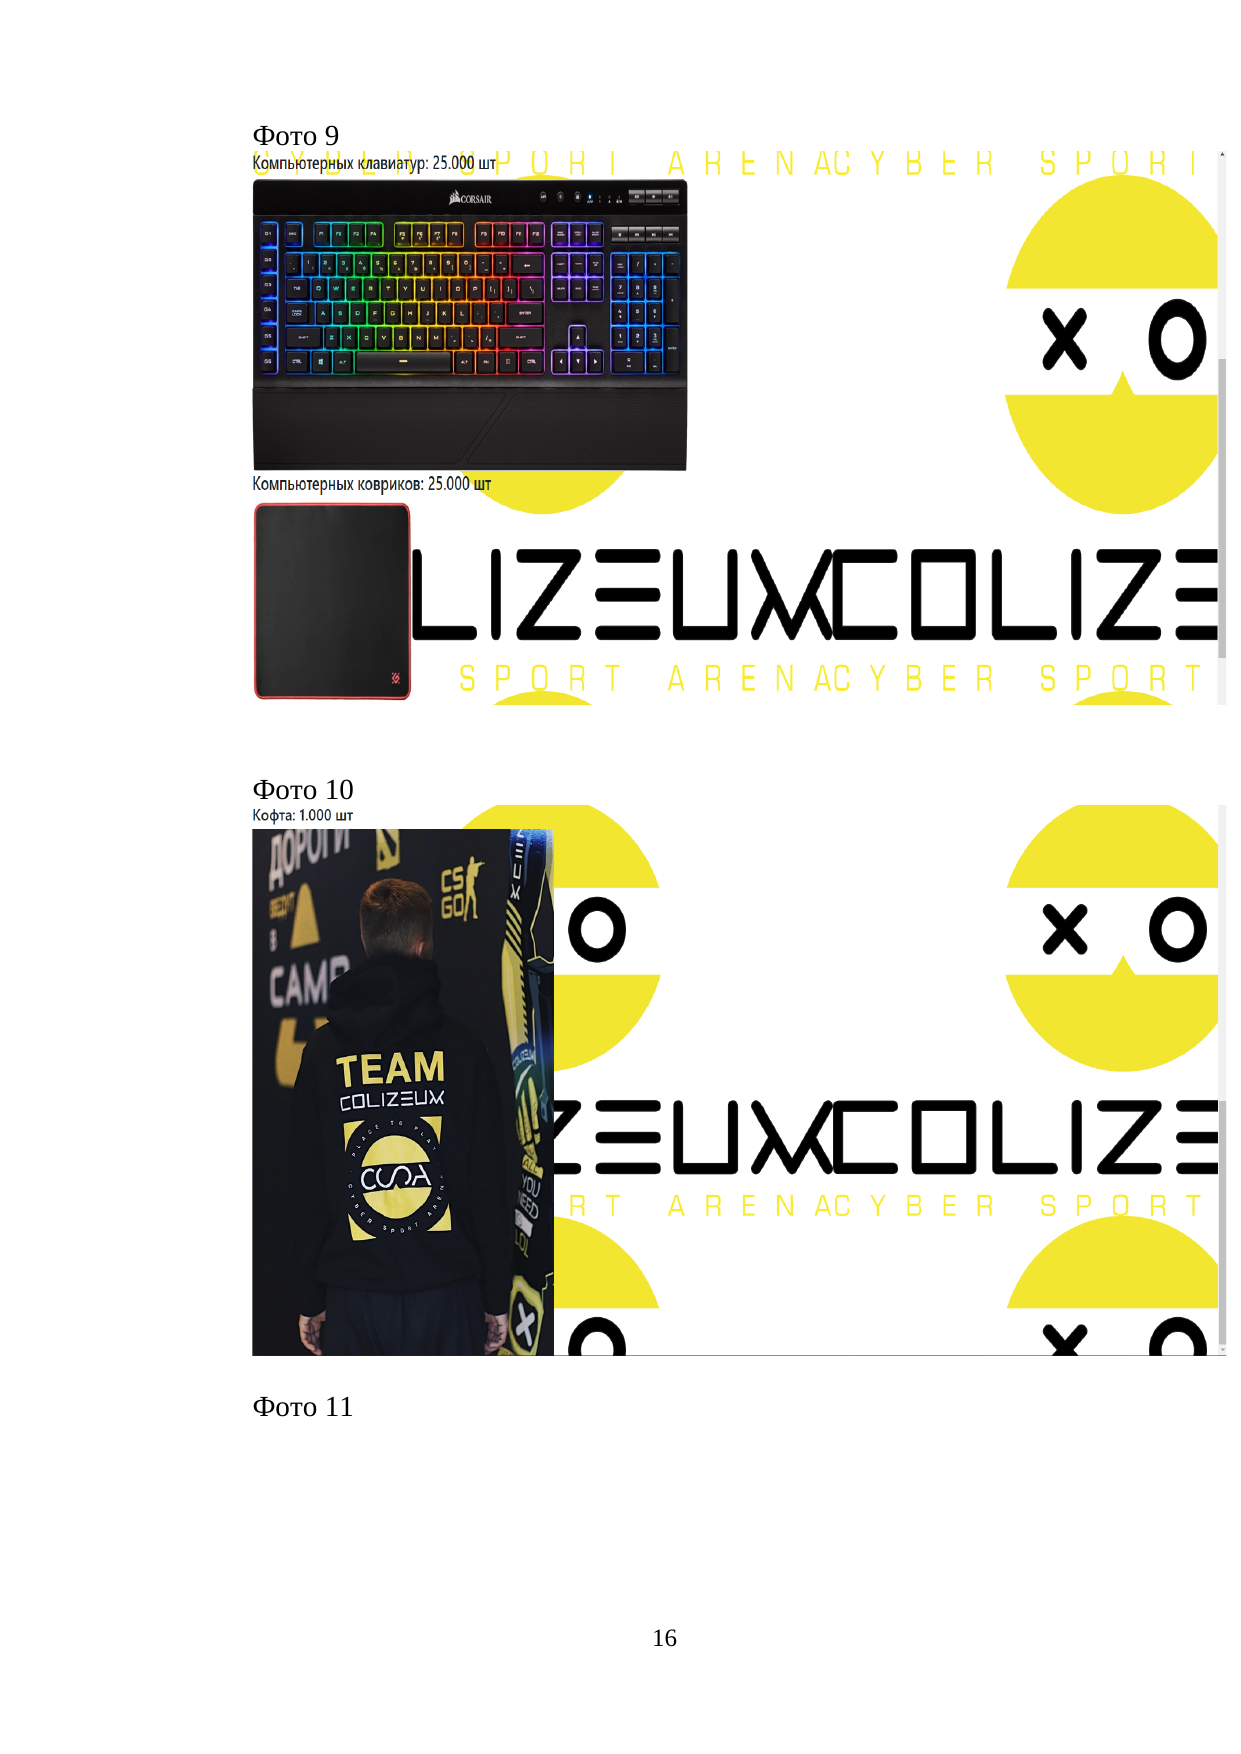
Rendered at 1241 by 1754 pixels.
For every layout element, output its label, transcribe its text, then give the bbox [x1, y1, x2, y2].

text Фото 9 [252, 118, 1152, 151]
picture [252, 151, 1227, 705]
text Фото 10 [252, 772, 1152, 805]
picture [252, 805, 1227, 1356]
text Фото 11 [252, 1389, 1152, 1423]
